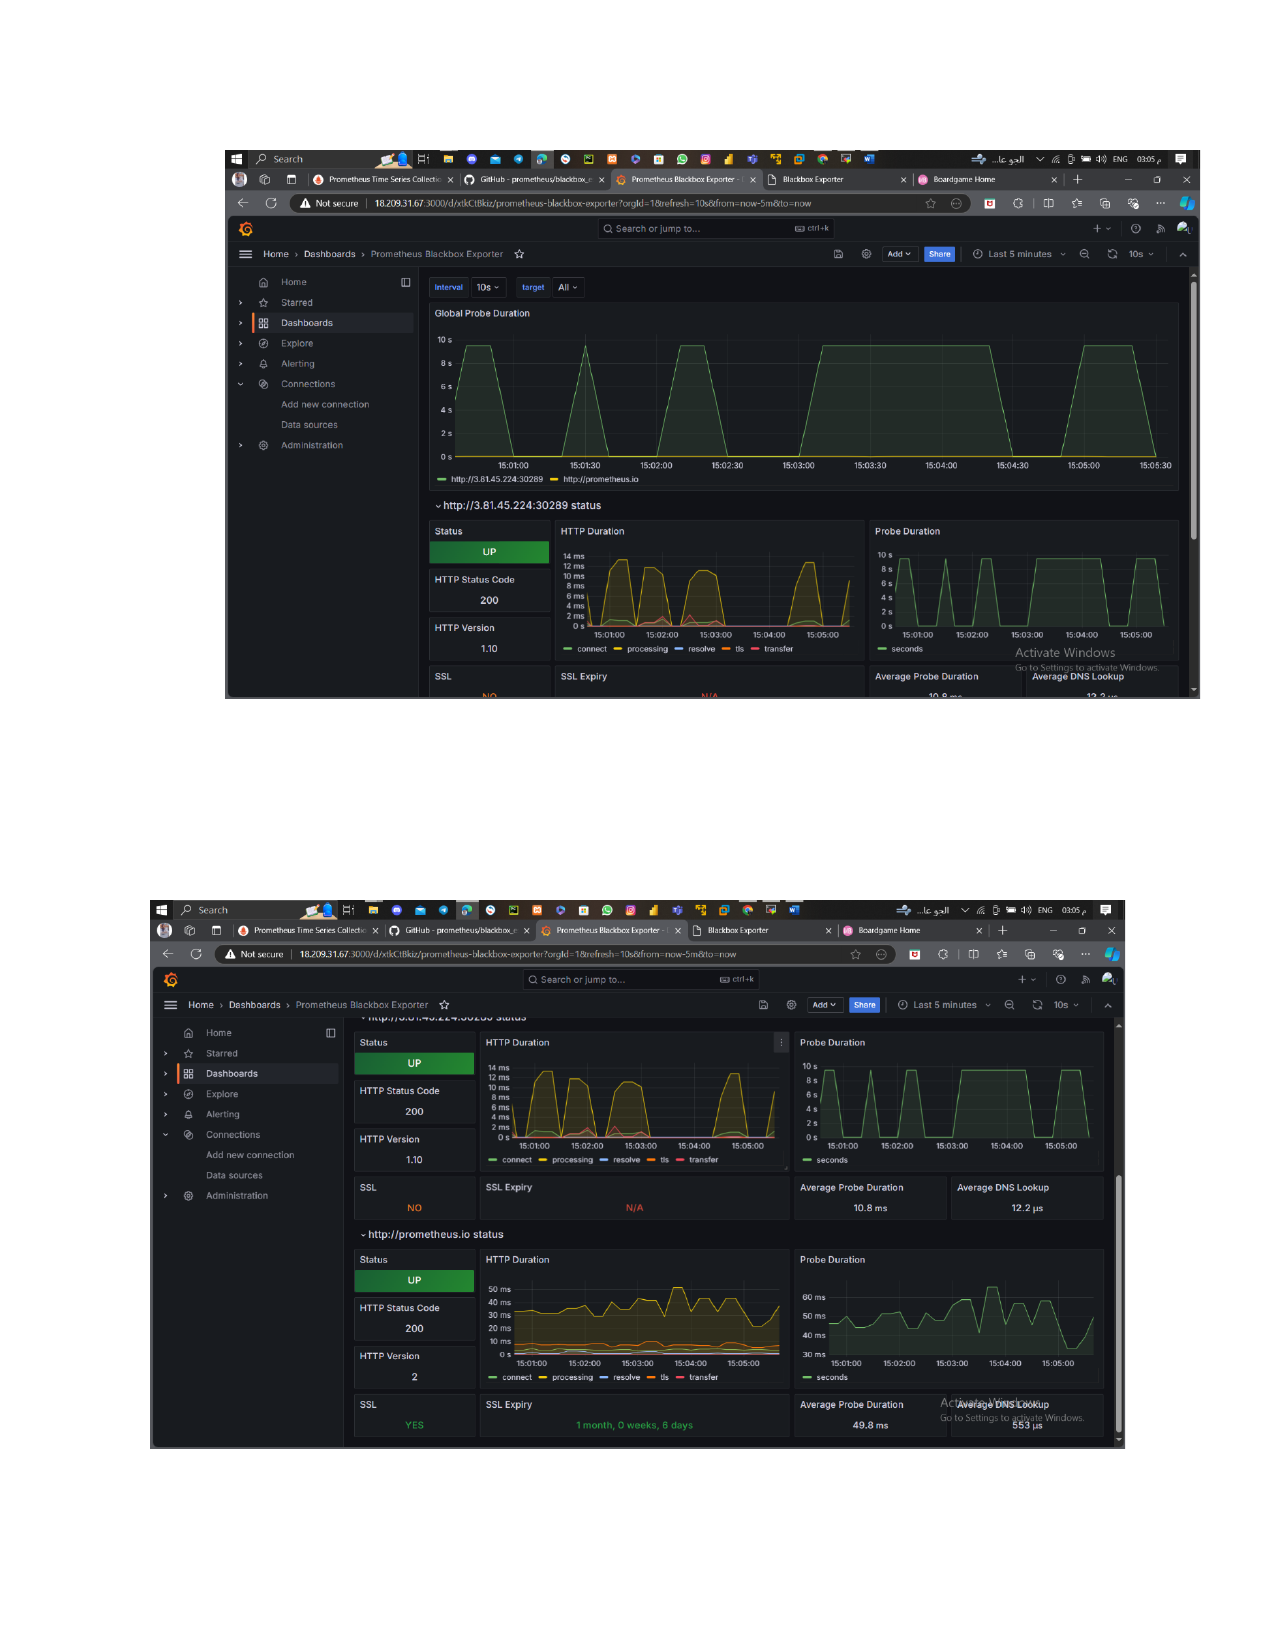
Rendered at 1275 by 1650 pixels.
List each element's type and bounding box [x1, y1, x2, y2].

picture [225, 150, 1200, 699]
picture [150, 900, 1125, 1449]
